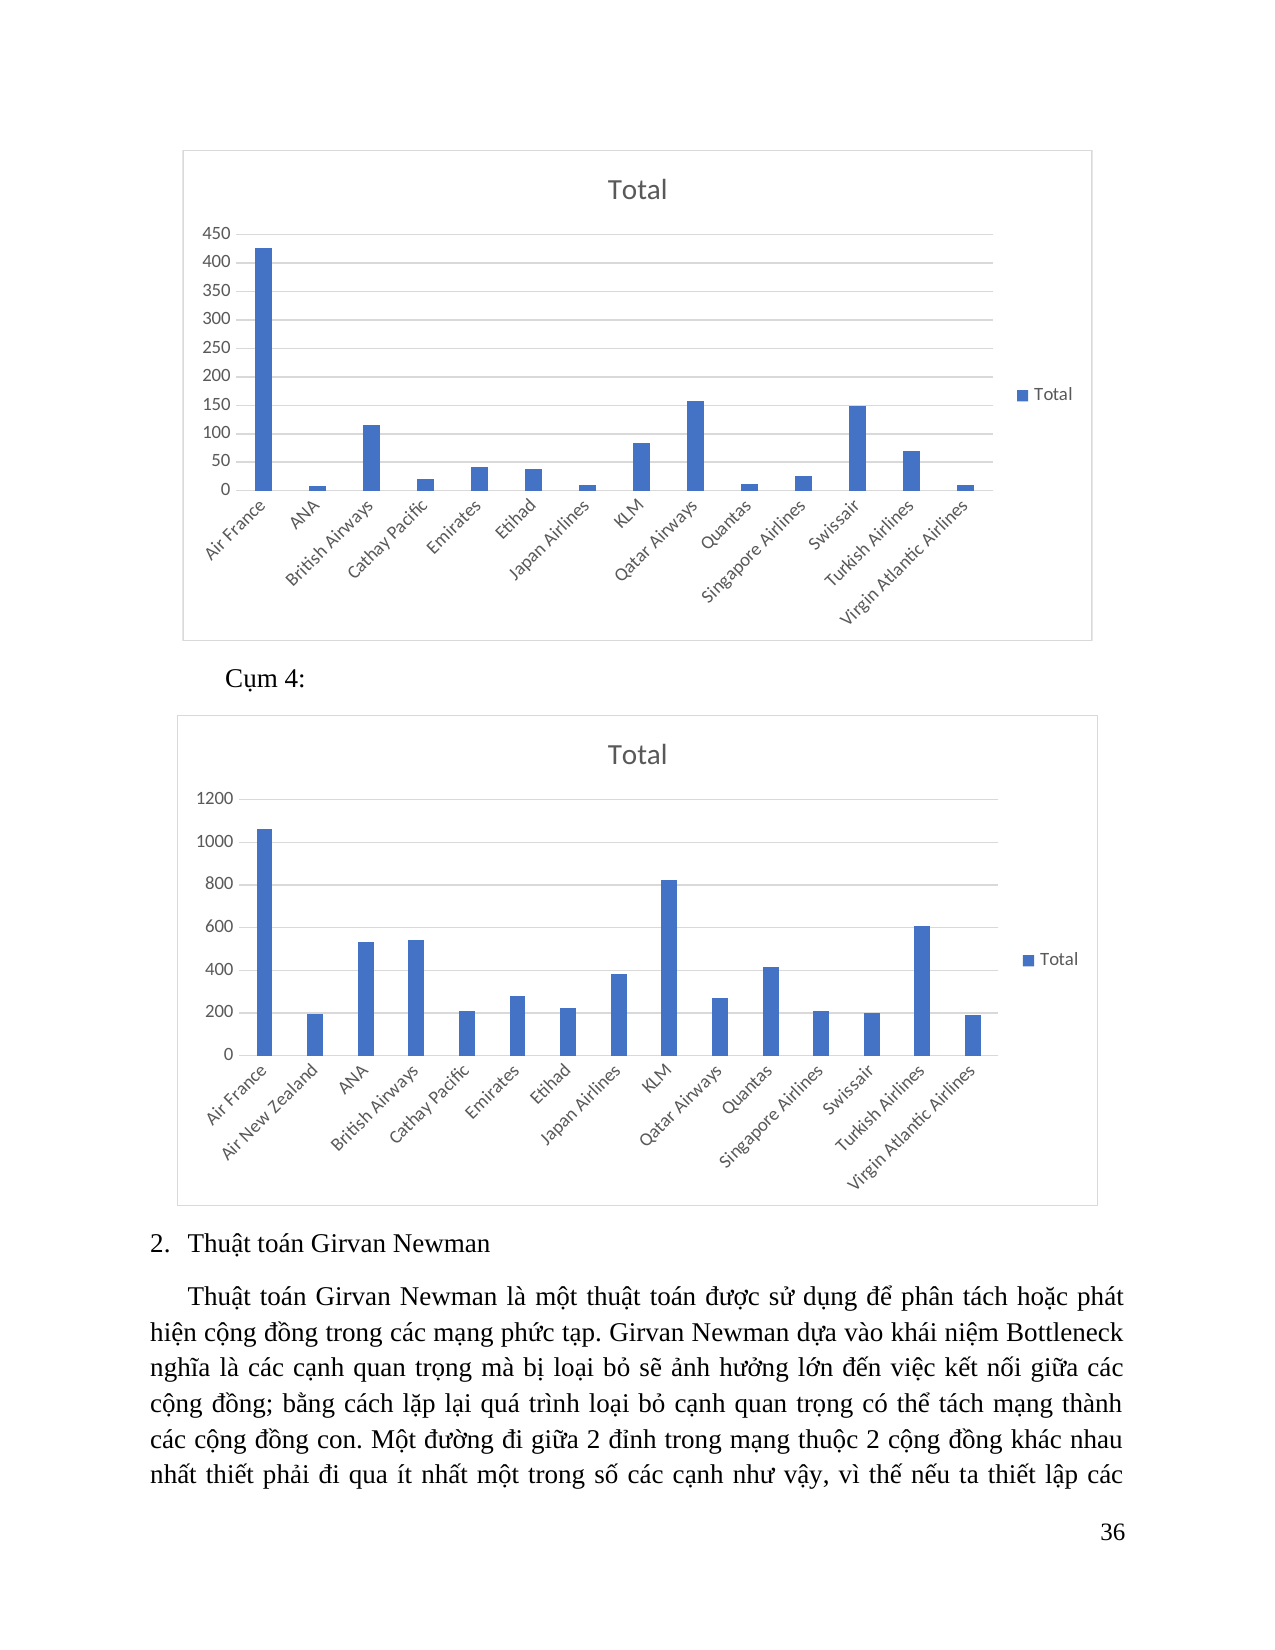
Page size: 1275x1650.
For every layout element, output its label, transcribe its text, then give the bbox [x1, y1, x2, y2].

text Cụm 4: [150, 663, 1125, 694]
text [150, 1280, 1125, 1490]
list Thuật toán Girvan Newman [150, 1228, 1125, 1259]
